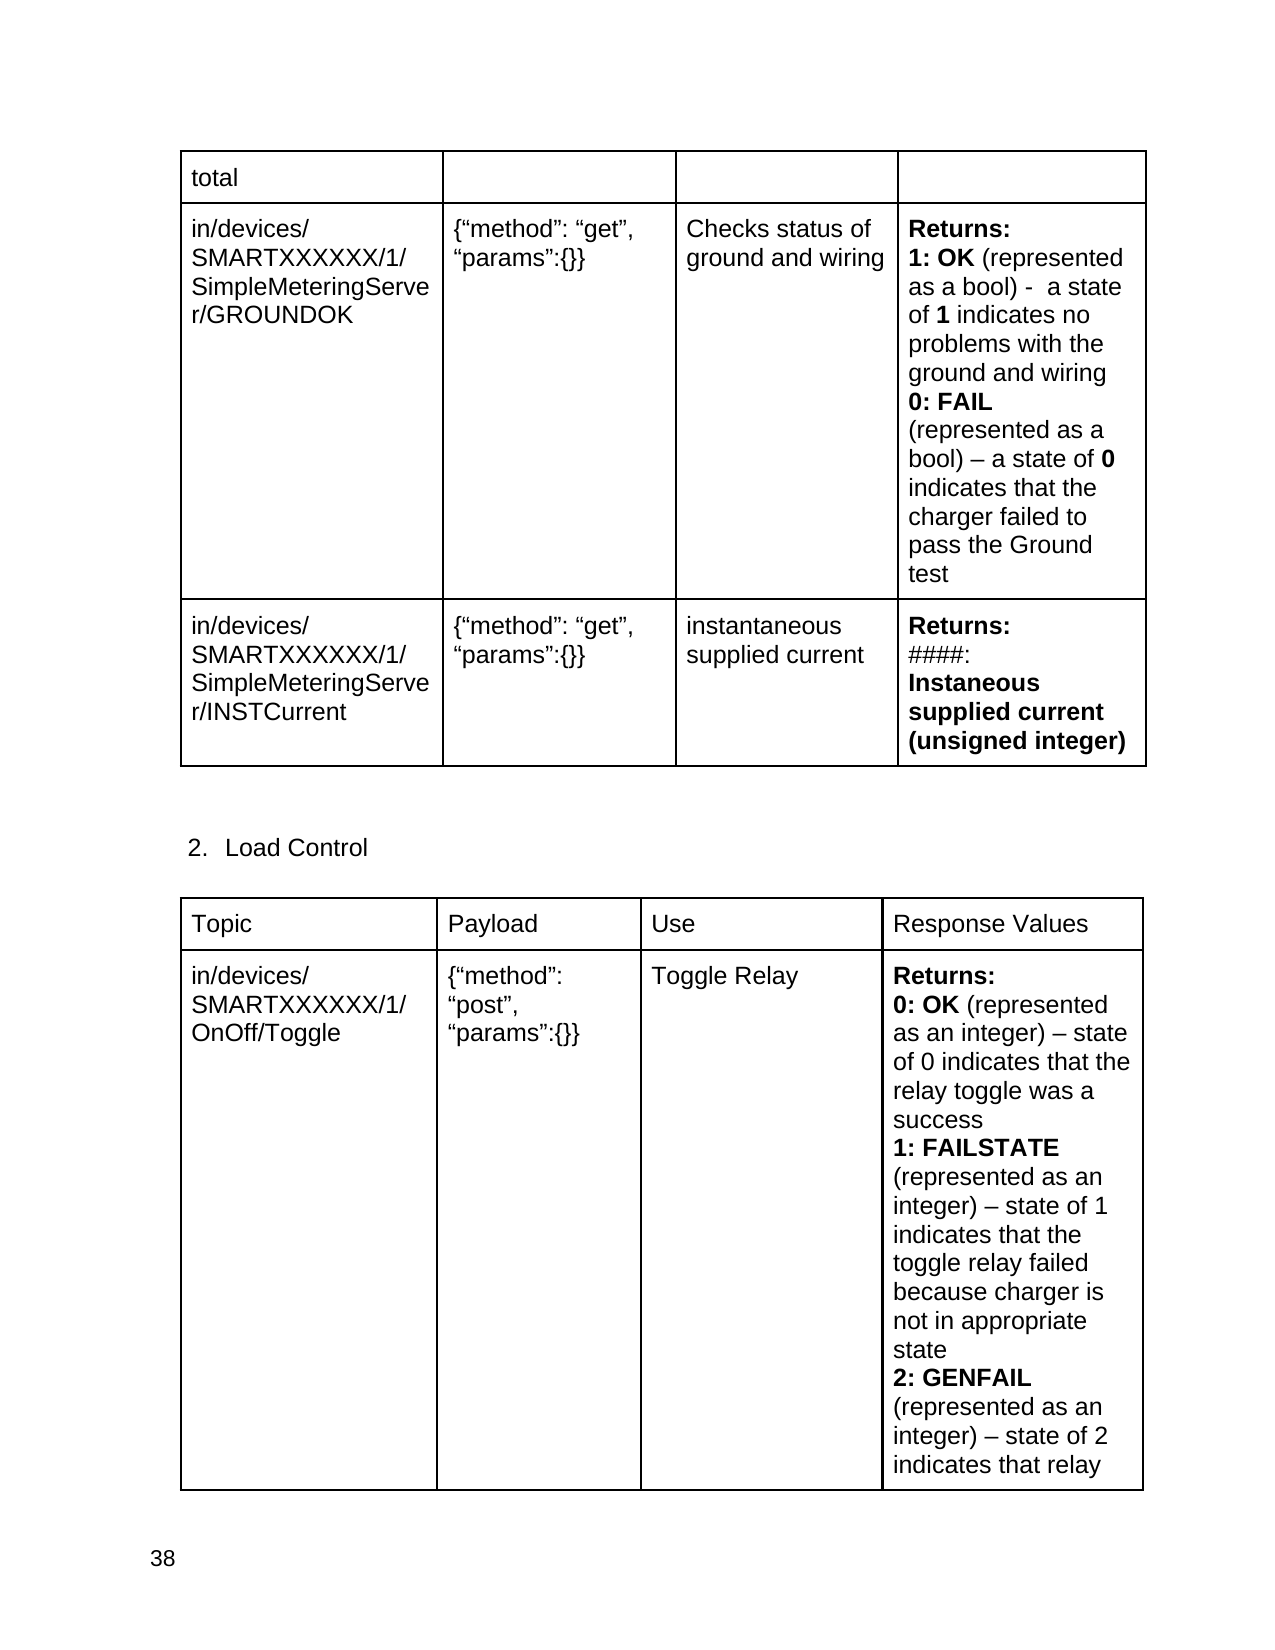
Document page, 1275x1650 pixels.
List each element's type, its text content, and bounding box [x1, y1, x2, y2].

table_cell Toggle Relay [642, 951, 881, 1489]
table_cell in/devices/SMARTXXXXXX/1/SimpleMeteringServer/INSTCurrent [182, 600, 442, 765]
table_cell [438, 951, 640, 1489]
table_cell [444, 152, 675, 202]
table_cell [677, 152, 897, 202]
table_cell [899, 152, 1145, 202]
table_header Payload [438, 899, 640, 948]
table_cell instantaneous supplied current [677, 600, 897, 765]
table_cell Returns: 1: OK (represented as a bool) - a state of 1 indicates no problems with the ground and wiring 0: FAIL (represented as a bool) – a state of 0 indicates that the charger failed to pass the Ground test [899, 204, 1145, 598]
table_cell {“method”: “get”, “params”:{}} [444, 600, 675, 765]
table_cell Returns: ####: Instaneous supplied current (unsigned integer) [899, 600, 1145, 765]
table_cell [884, 951, 1142, 1489]
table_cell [182, 152, 442, 202]
table_header Topic [182, 899, 436, 948]
list Load Control [187, 833, 1125, 862]
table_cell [182, 951, 436, 1489]
table_cell in/devices/SMARTXXXXXX/1/SimpleMeteringServer/GROUNDOK [182, 204, 442, 598]
table_cell Checks status of ground and wiring [677, 204, 897, 598]
table_header Response Values [884, 899, 1142, 948]
table_header Use [642, 899, 881, 948]
table_cell {“method”: “get”, “params”:{}} [444, 204, 675, 598]
